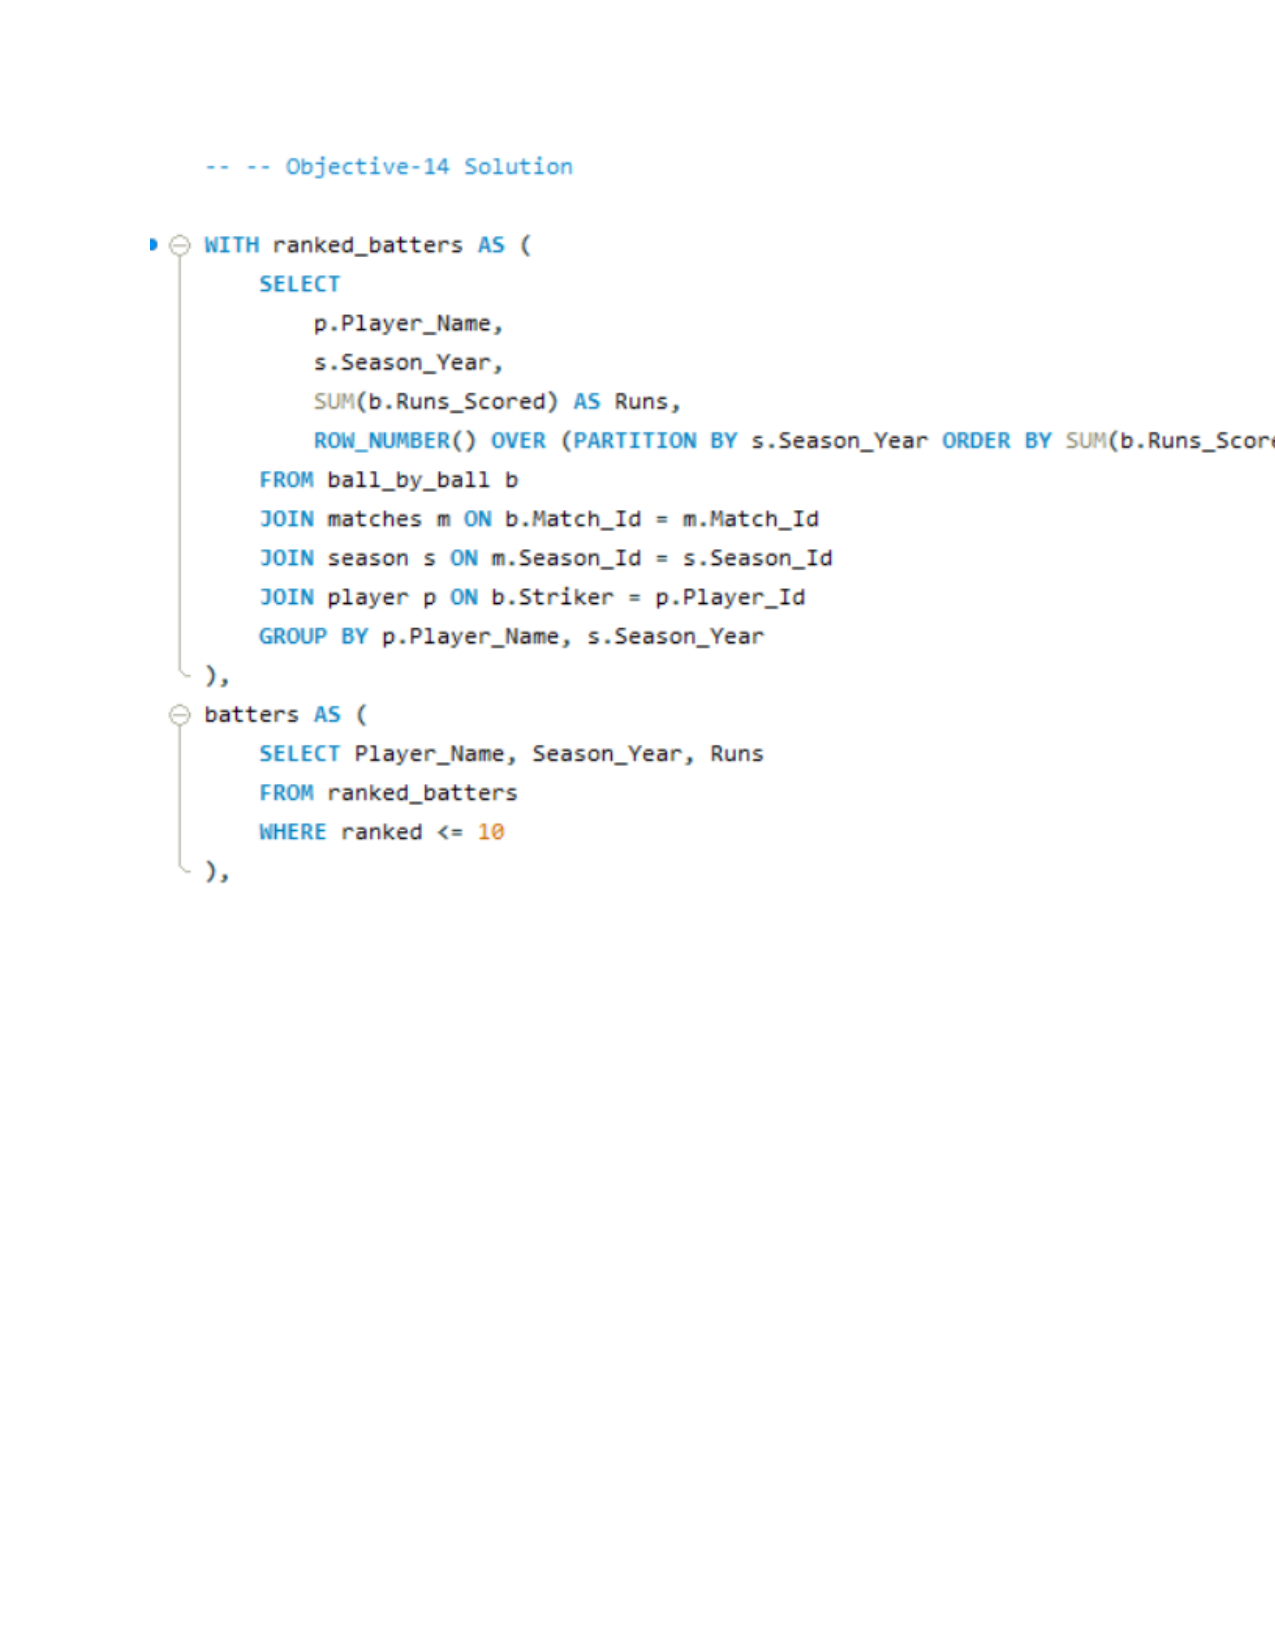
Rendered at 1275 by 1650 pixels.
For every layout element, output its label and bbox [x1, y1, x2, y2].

picture [150, 150, 1275, 913]
